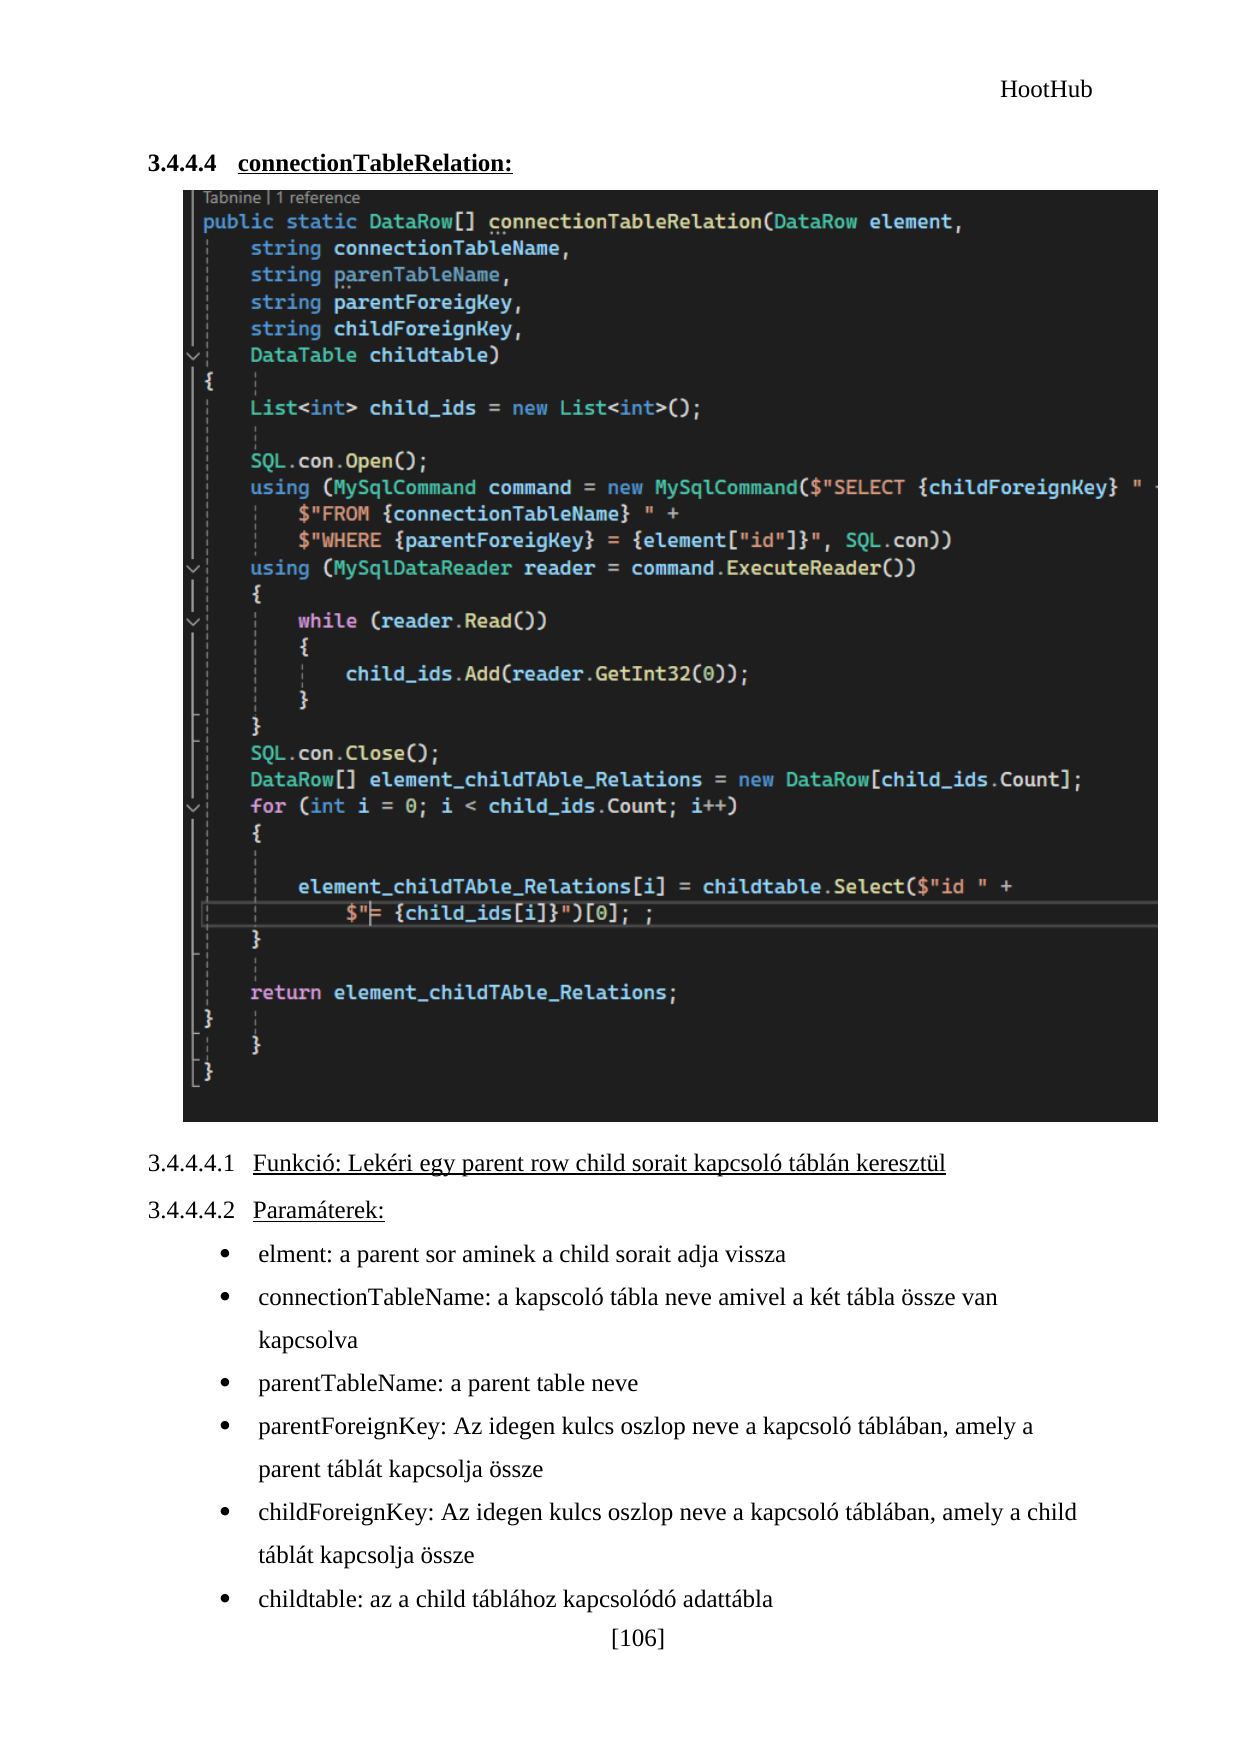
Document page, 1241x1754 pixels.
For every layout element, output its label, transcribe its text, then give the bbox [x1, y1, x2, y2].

subtitle Funkció: Lekéri egy parent row child sorait kapcsoló táblán keresztül [148, 1148, 1093, 1177]
subtitle connectionTableRelation: [148, 148, 1093, 176]
list childForeignKey: Az idegen kulcs oszlop neve a kapcsoló táblában, amely a child táblát kapcsolja össze [221, 1497, 1093, 1569]
subtitle Paramáterek: [148, 1196, 1093, 1224]
list parentForeignKey: Az idegen kulcs oszlop neve a kapcsoló táblában, amely a parent táblát kapcsolja össze [221, 1411, 1093, 1483]
list parentTableName: a parent table neve [221, 1368, 1093, 1397]
list childtable: az a child táblához kapcsolódó adattábla [221, 1584, 1093, 1612]
list elment: a parent sor aminek a child sorait adja vissza [221, 1239, 1093, 1267]
list connectionTableName: a kapscoló tábla neve amivel a két tábla össze van kapcsolva [221, 1282, 1093, 1354]
picture [183, 190, 1158, 1122]
